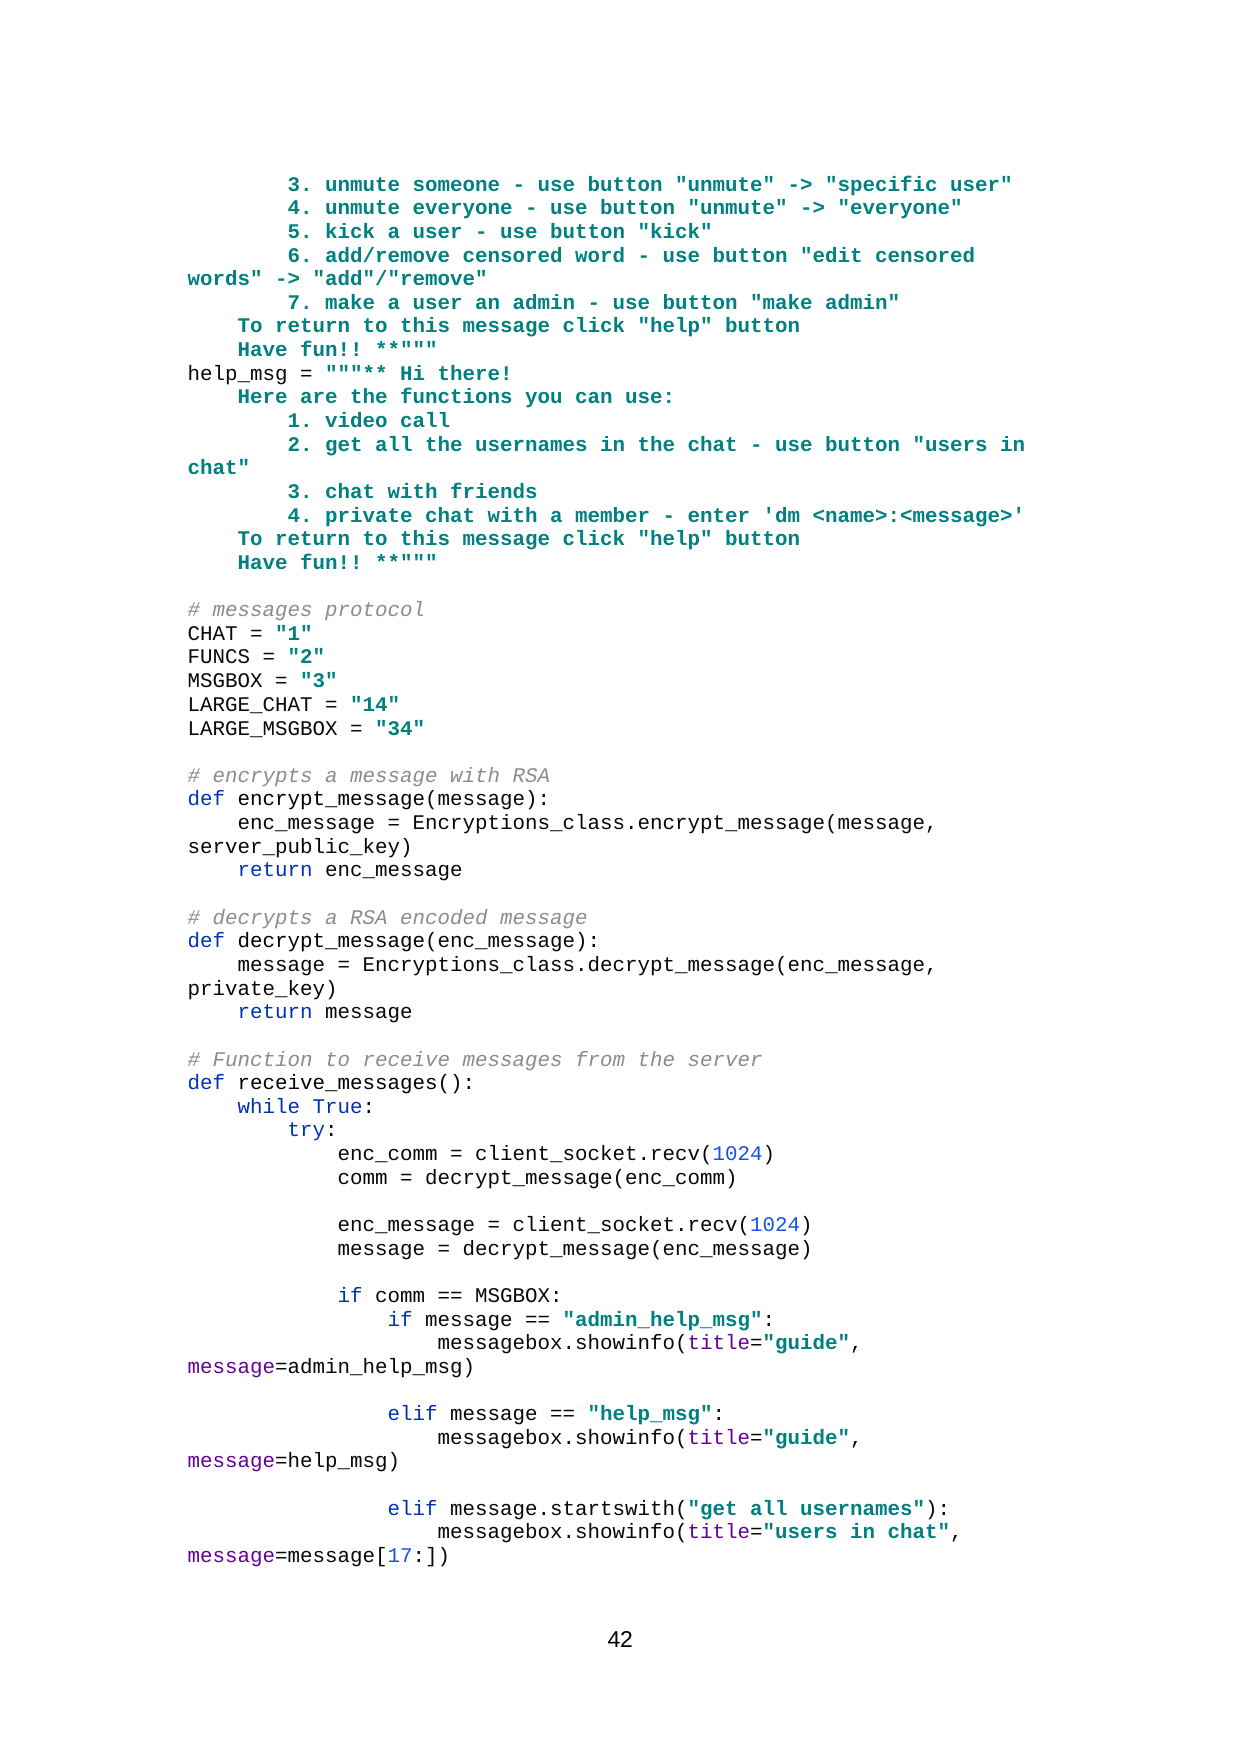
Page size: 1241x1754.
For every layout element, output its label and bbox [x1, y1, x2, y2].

text [187, 150, 1053, 1592]
